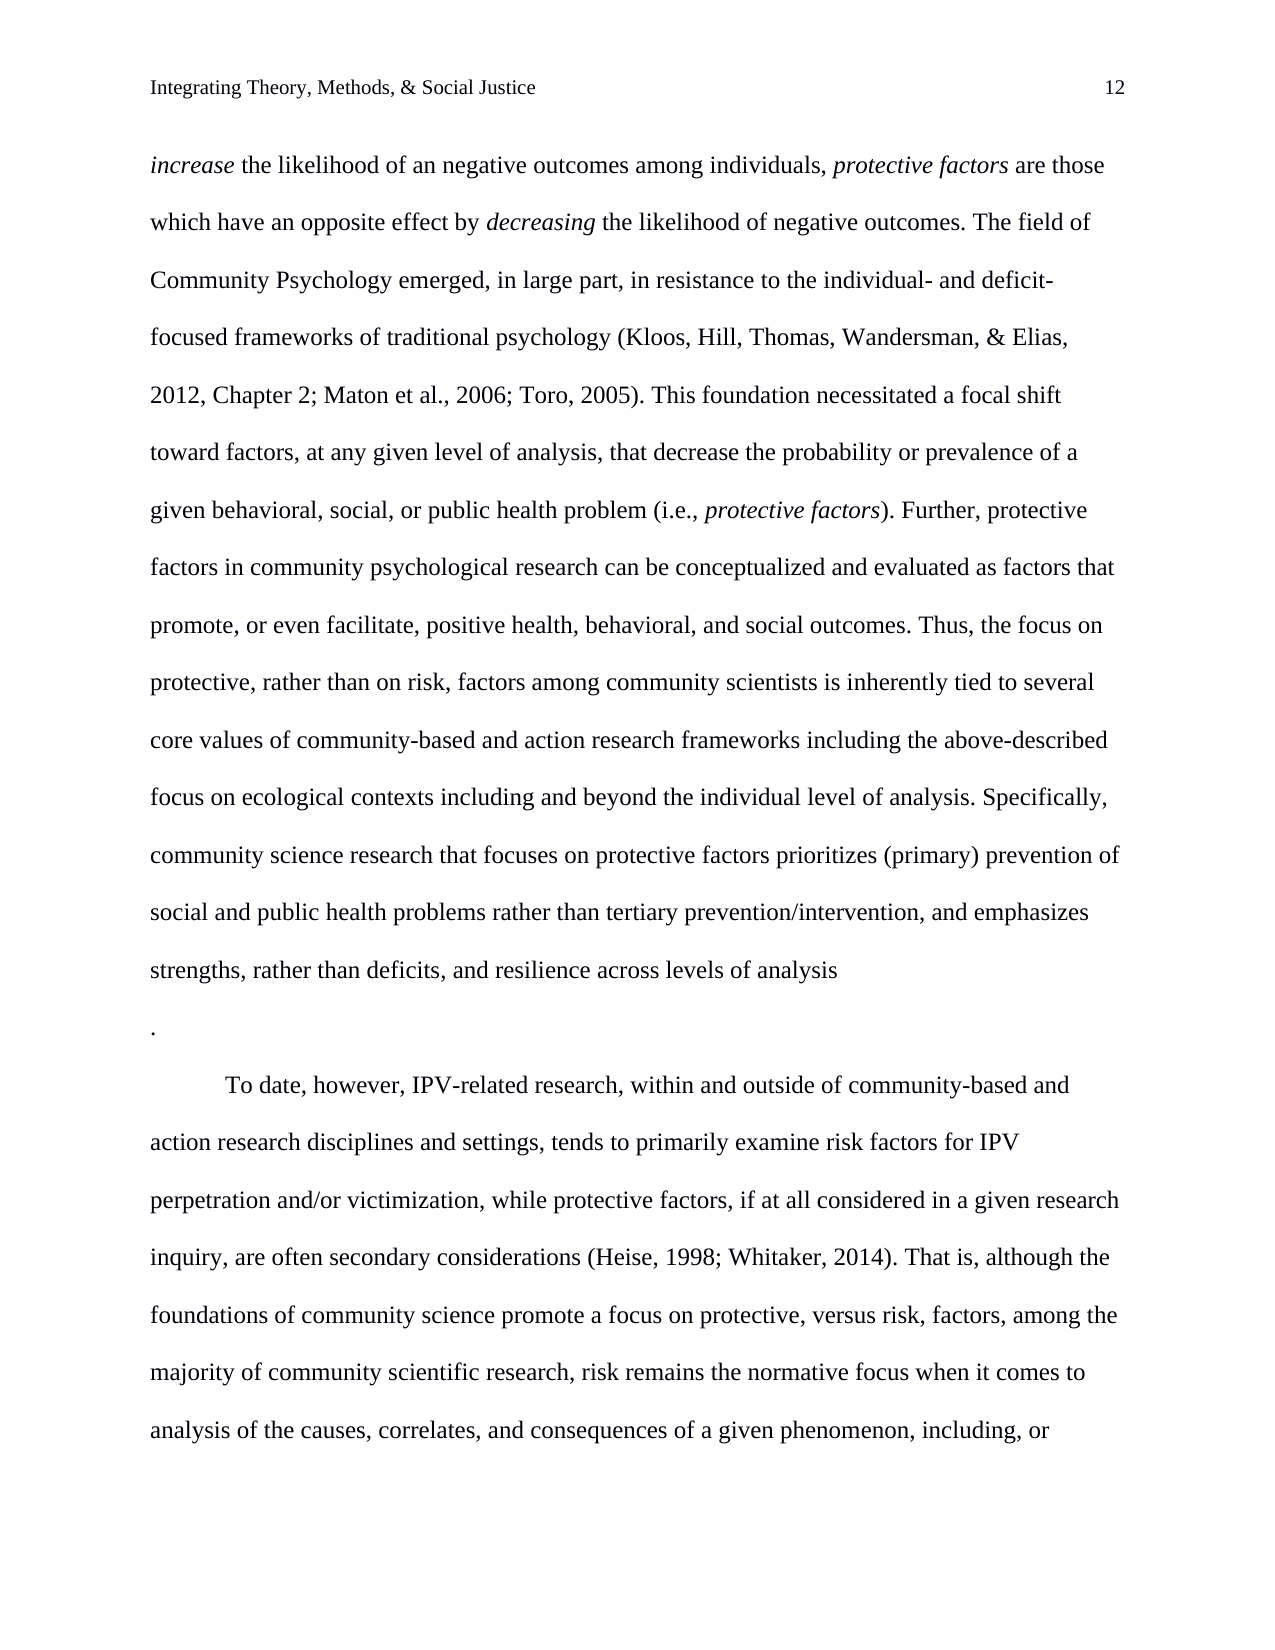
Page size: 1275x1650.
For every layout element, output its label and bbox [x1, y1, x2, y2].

text [150, 150, 1125, 1041]
text [150, 1070, 1125, 1444]
